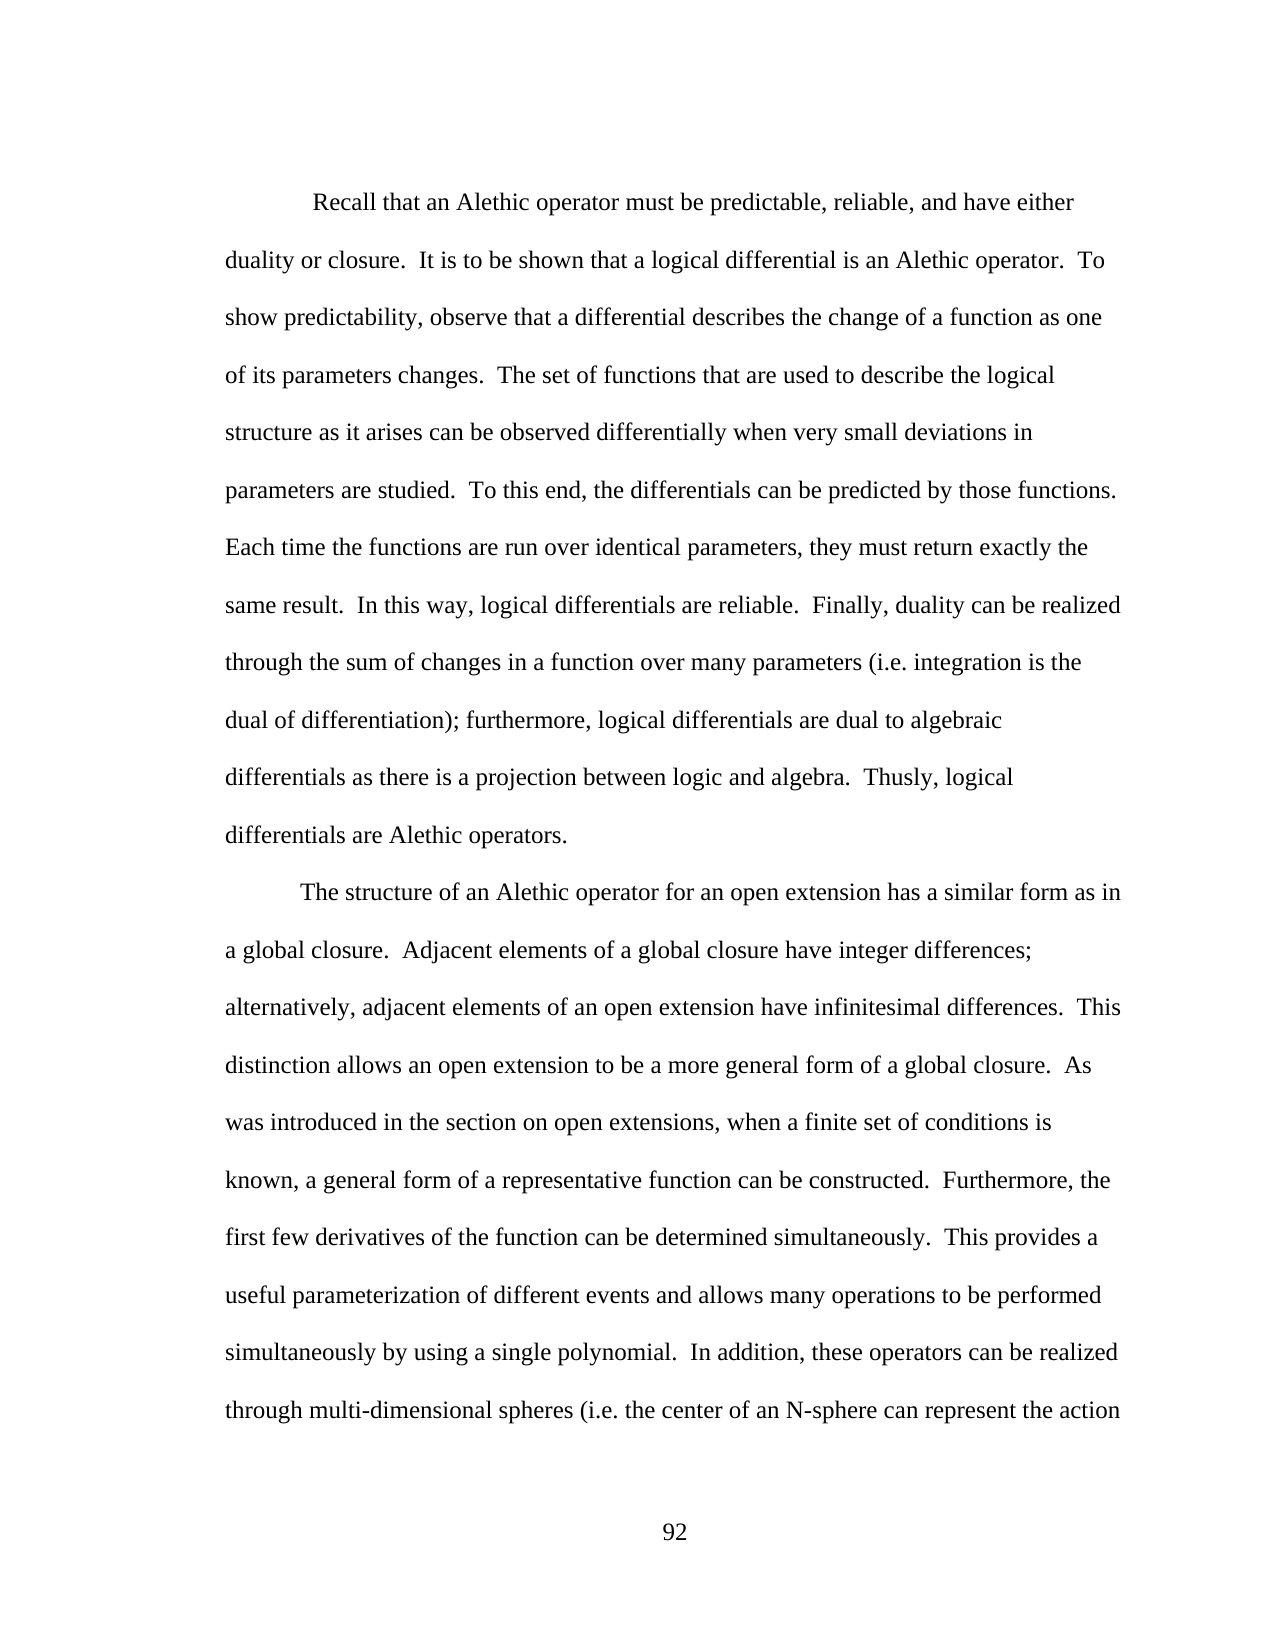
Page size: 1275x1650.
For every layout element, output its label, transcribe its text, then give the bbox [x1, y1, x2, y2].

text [225, 877, 1125, 1424]
text Recall that an Alethic operator must be predictable, reliable, and have either duality or closure. It is to be shown that a logical differential is an Alethic operator. To show predictability, observe that a differential describes the change of a function as one of its parameters changes. The set of functions that are used to describe the logical structure as it arises can be observed differentially when very small deviations in parameters are studied. To this end, the differentials can be predicted by those functions. Each time the functions are run over identical parameters, they must return exactly the same result. In this way, logical differentials are reliable. Finally, duality can be realized through the sum of changes in a function over many parameters (i.e. integration is the dual of differentiation); furthermore, logical differentials are dual to algebraic differentials as there is a projection between logic and algebra. Thusly, logical differentials are Alethic operators. [225, 187, 1125, 849]
